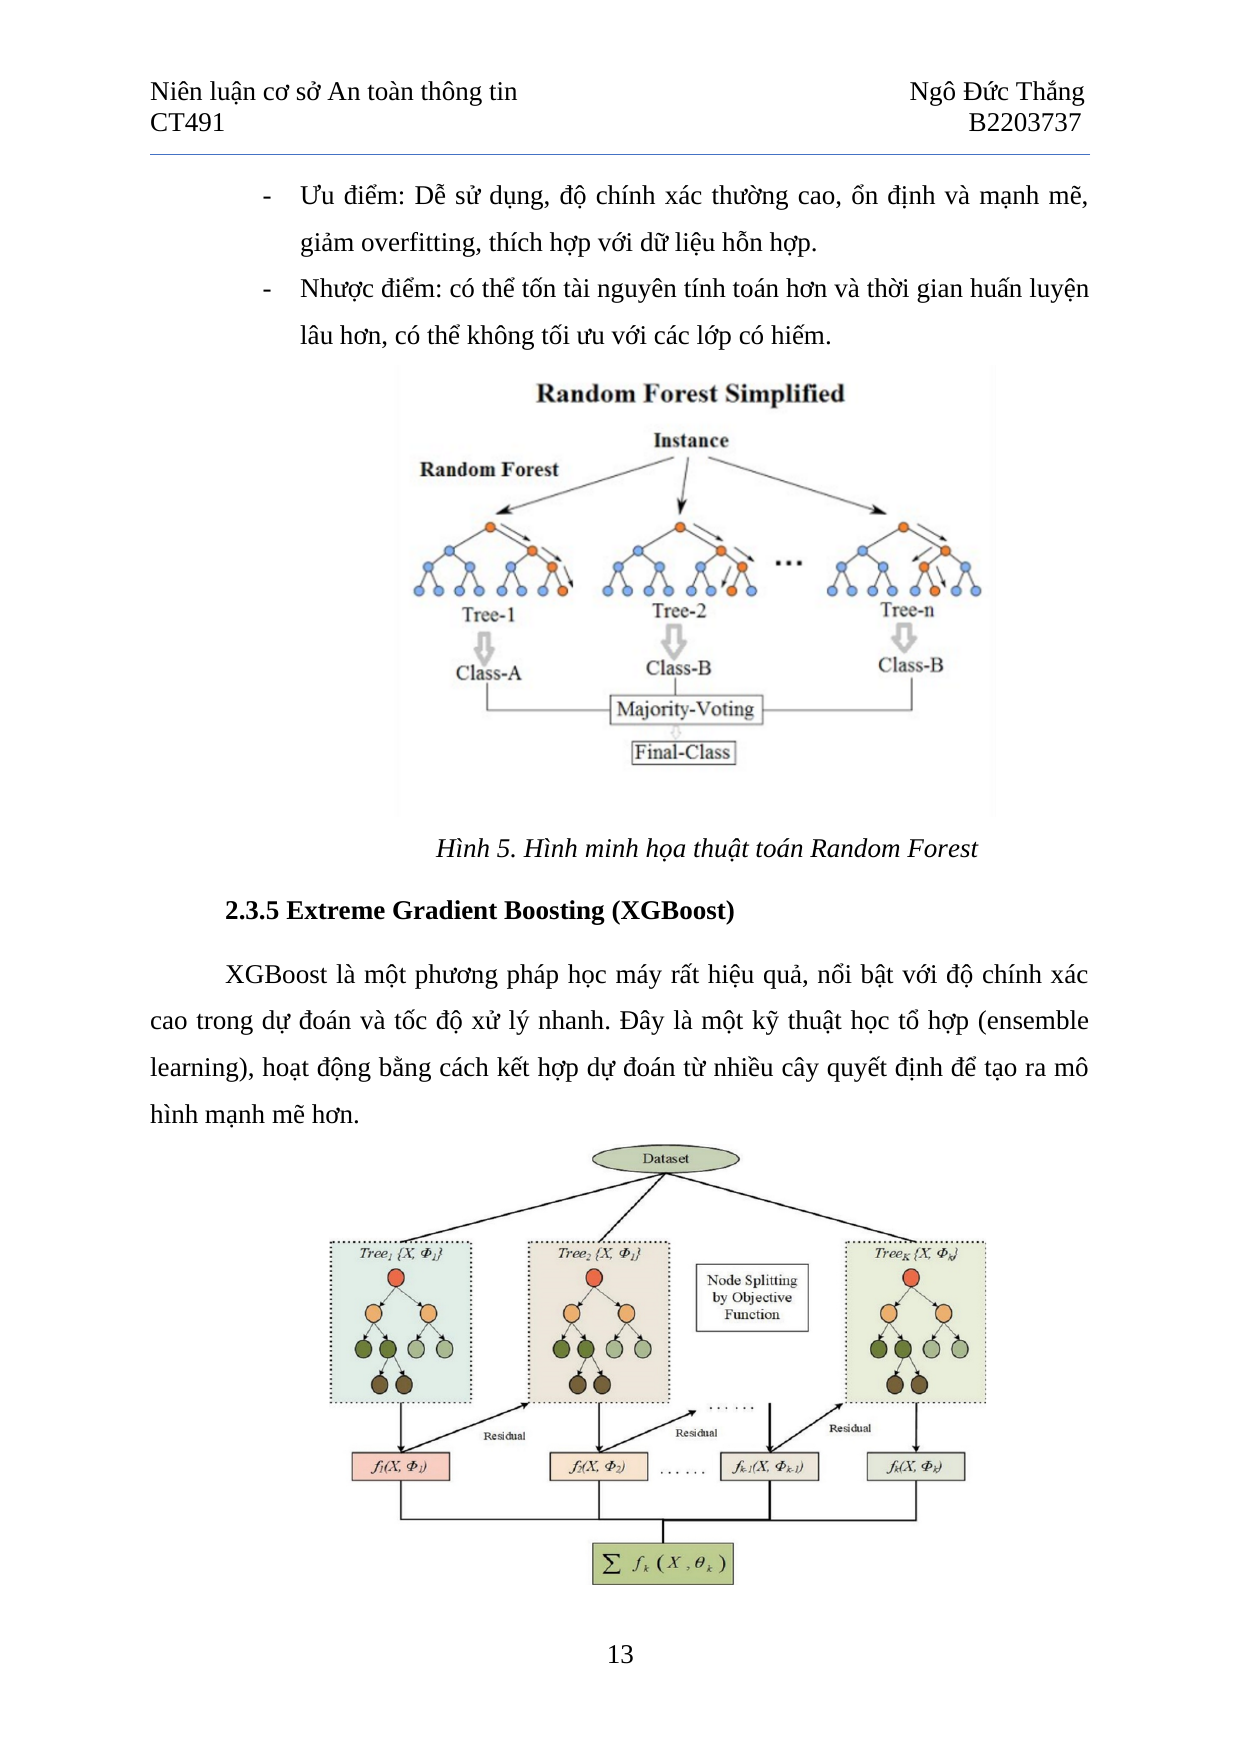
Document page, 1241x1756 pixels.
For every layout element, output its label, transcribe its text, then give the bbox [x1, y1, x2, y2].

list Ưu điểm: Dễ sử dụng, độ chính xác thường cao, ổn định và mạnh mẽ, giảm overfitting, thích hợp với dữ liệu hỗn hợp. [262, 179, 1090, 257]
text Hình 5. Hình minh họa thuật toán Random Forest [150, 832, 1090, 863]
picture [394, 365, 996, 817]
text XGBoost là một phương pháp học máy rất hiệu quả, nổi bật với độ chính xác cao trong dự đoán và tốc độ xử lý nhanh. Đây là một kỹ thuật học tổ hợp (ensemble learning), hoạt động bằng cách kết hợp dự đoán từ nhiều cây quyết định để tạo ra mô hình mạnh mẽ hơn. [150, 958, 1090, 1129]
list Nhược điểm: có thể tốn tài nguyên tính toán hơn và thời gian huấn luyện lâu hơn, có thể không tối ưu với các lớp có hiếm. [262, 272, 1090, 350]
subtitle 2.3.5 Extreme Gradient Boosting (XGBoost) [225, 894, 1090, 926]
picture [329, 1144, 987, 1585]
